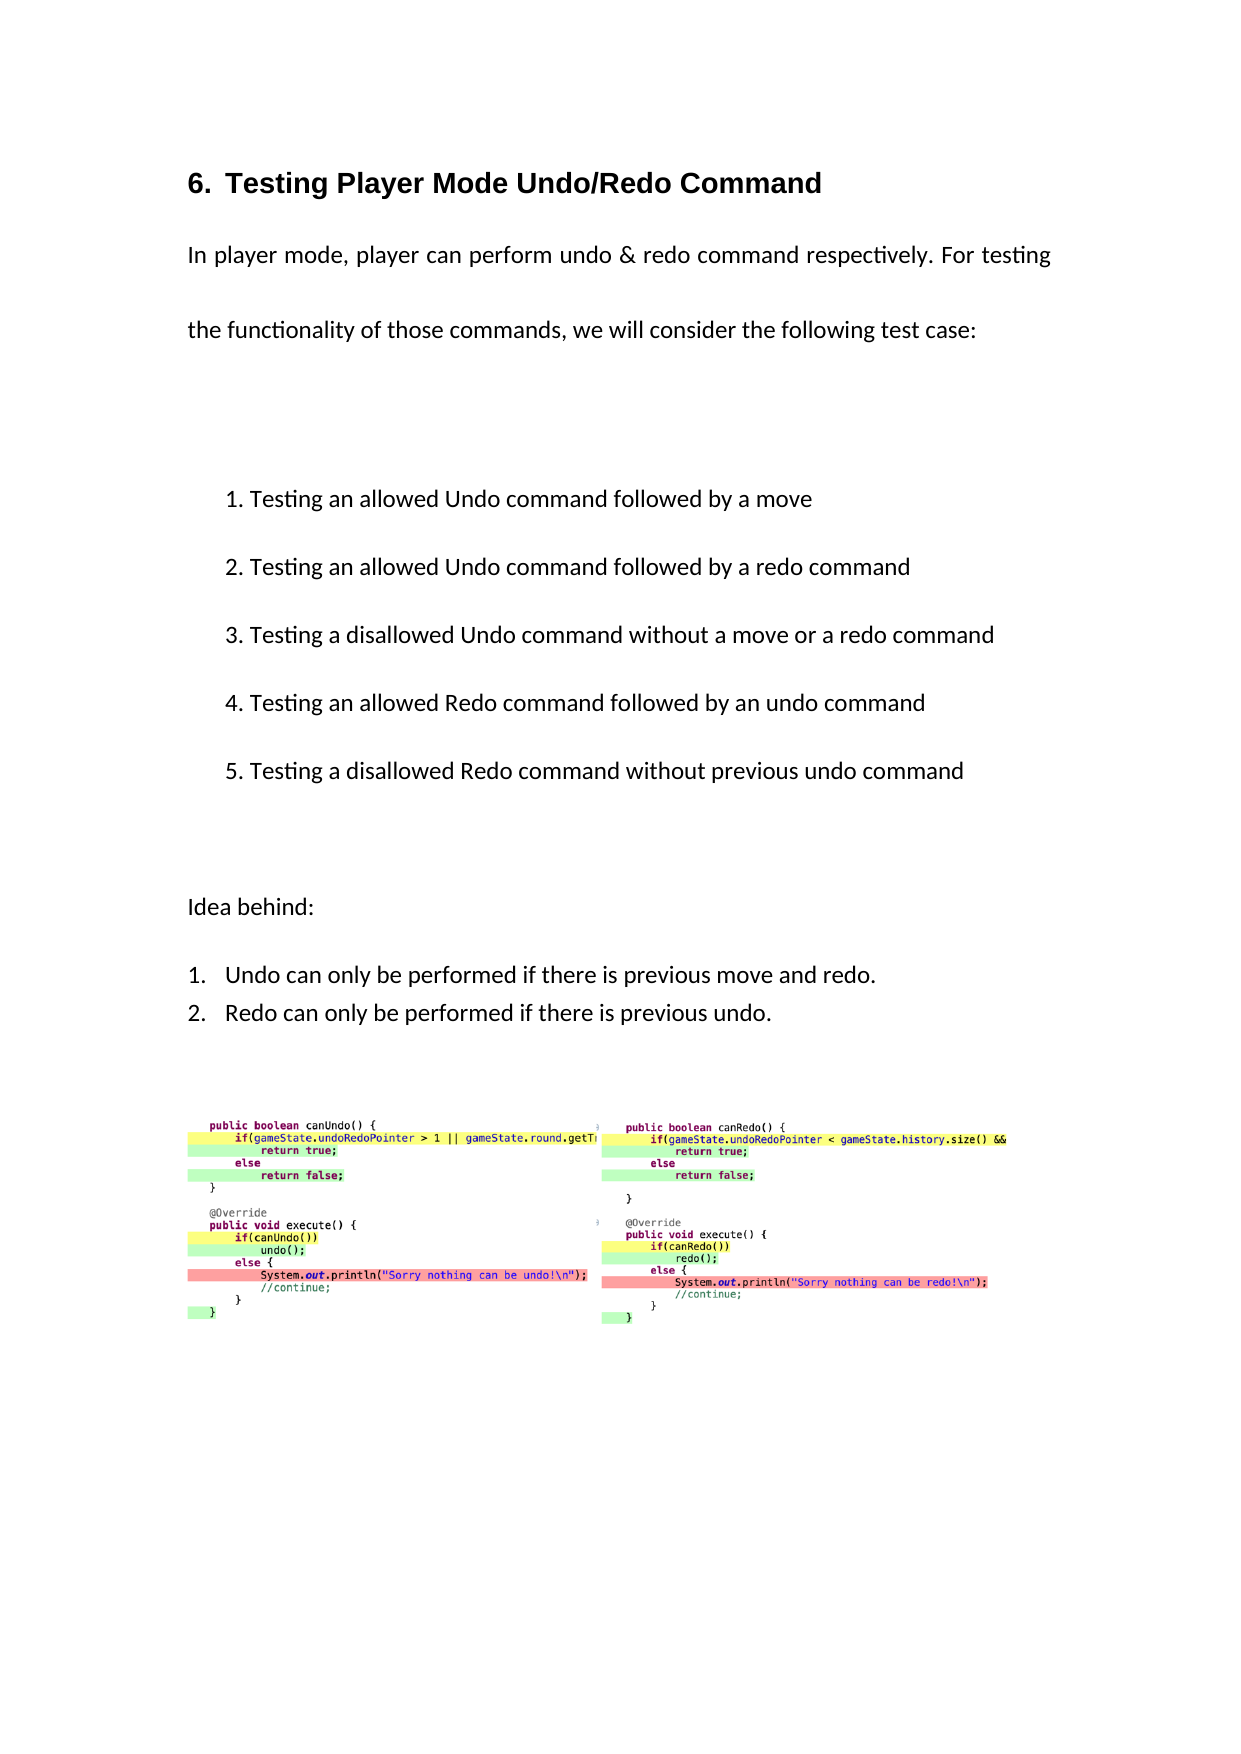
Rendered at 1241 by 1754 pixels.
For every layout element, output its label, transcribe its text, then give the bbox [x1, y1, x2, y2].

list 2. Testing an allowed Undo command followed by a redo command [225, 548, 1053, 585]
list Undo can only be performed if there is previous move and redo. [187, 956, 1053, 993]
list Redo can only be performed if there is previous undo. [187, 993, 1053, 1031]
list Idea behind: [187, 888, 1053, 926]
list 3. Testing a disallowed Undo command without a move or a redo command [225, 616, 1053, 653]
subtitle Testing Player Mode Undo/Redo Command [187, 164, 1053, 202]
list In player mode, player can perform undo & redo command respectively. For testing the functionality of those commands, we will consider the following test case: [187, 236, 1053, 348]
list 1. Testing an allowed Undo command followed by a move [225, 480, 1053, 517]
list 5. Testing a disallowed Redo command without previous undo command [225, 752, 1053, 789]
list 4. Testing an allowed Redo command followed by an undo command [225, 684, 1053, 721]
picture [187, 1115, 1007, 1328]
